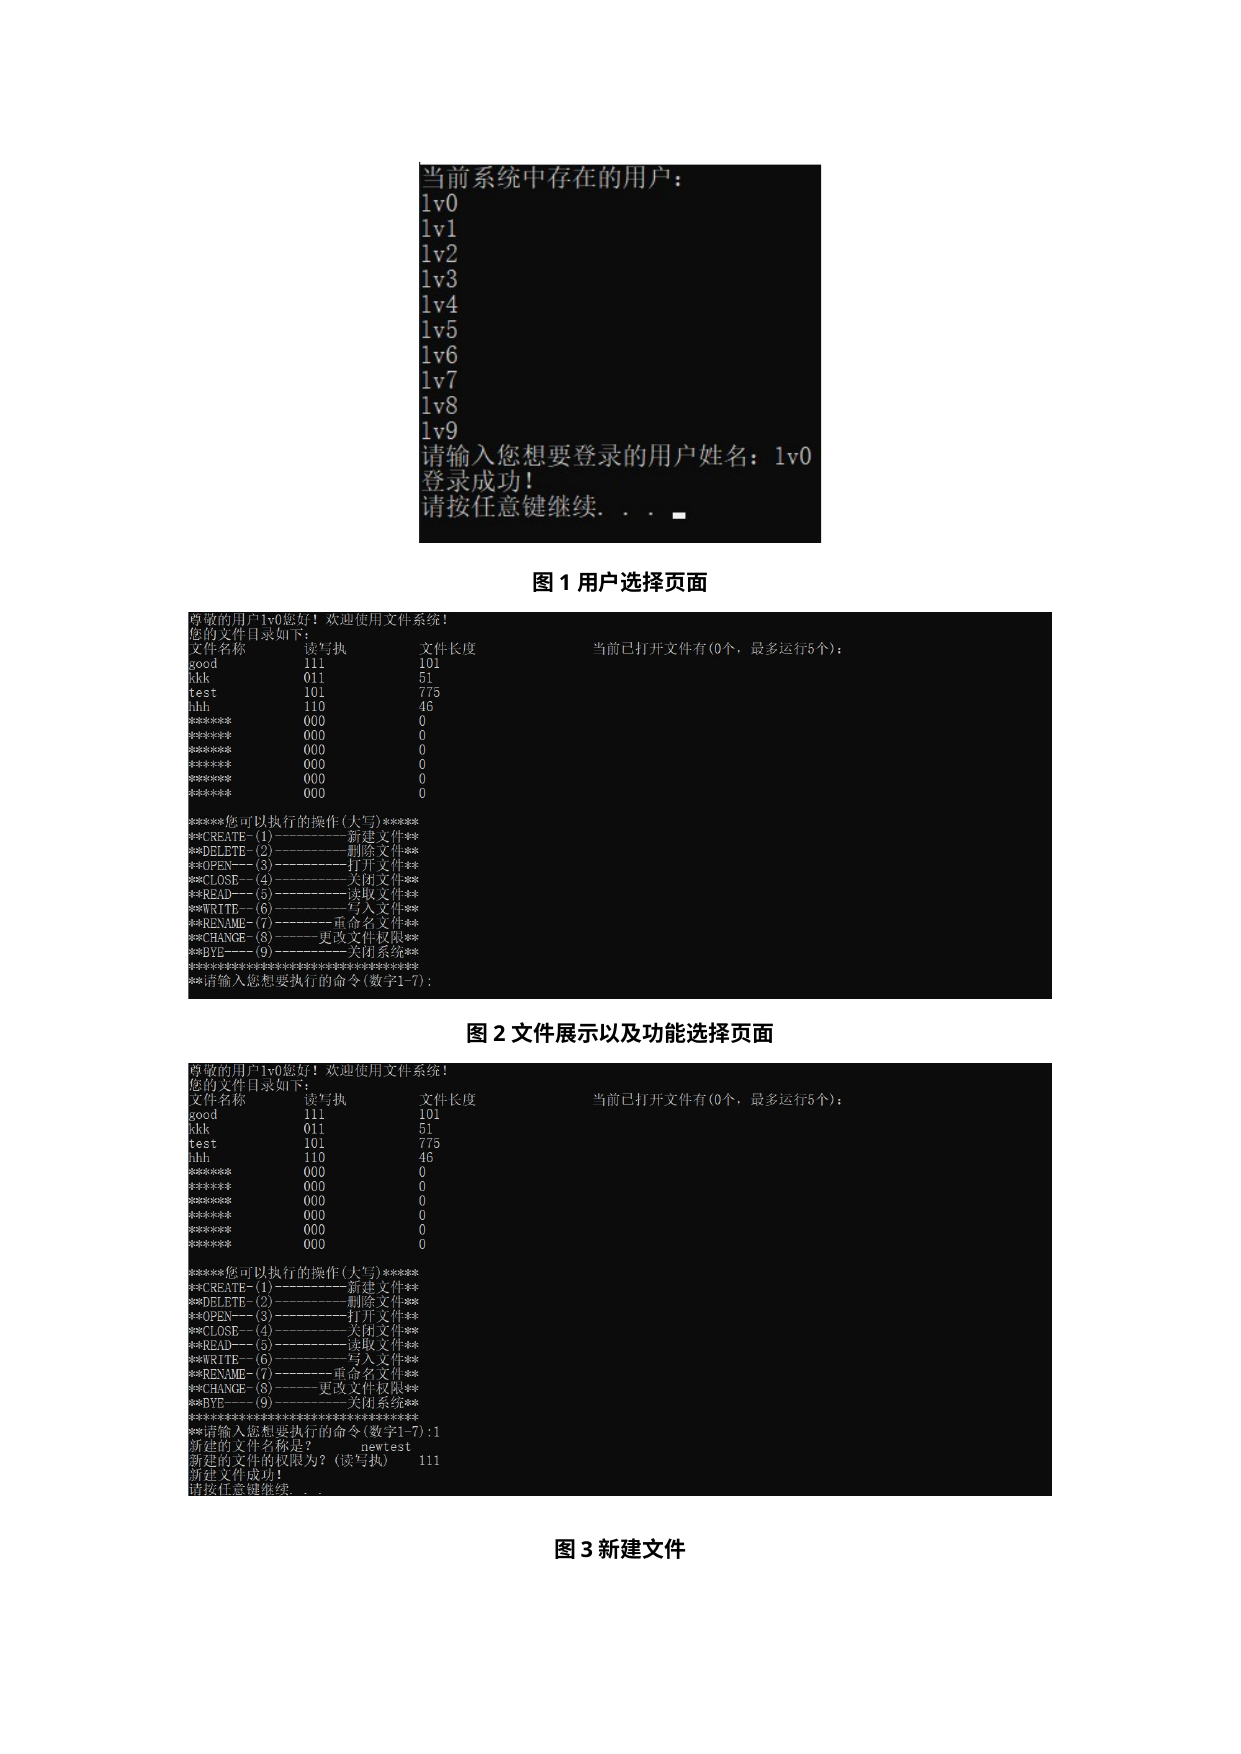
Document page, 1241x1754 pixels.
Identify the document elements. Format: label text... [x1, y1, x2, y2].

picture [419, 162, 822, 543]
text 图1 用户选择页面 [187, 564, 1053, 597]
picture [188, 1063, 1052, 1496]
picture [188, 612, 1052, 999]
text 图2 文件展示以及功能选择页面 [187, 1016, 1053, 1048]
text 图3 新建文件 [187, 1531, 1053, 1564]
